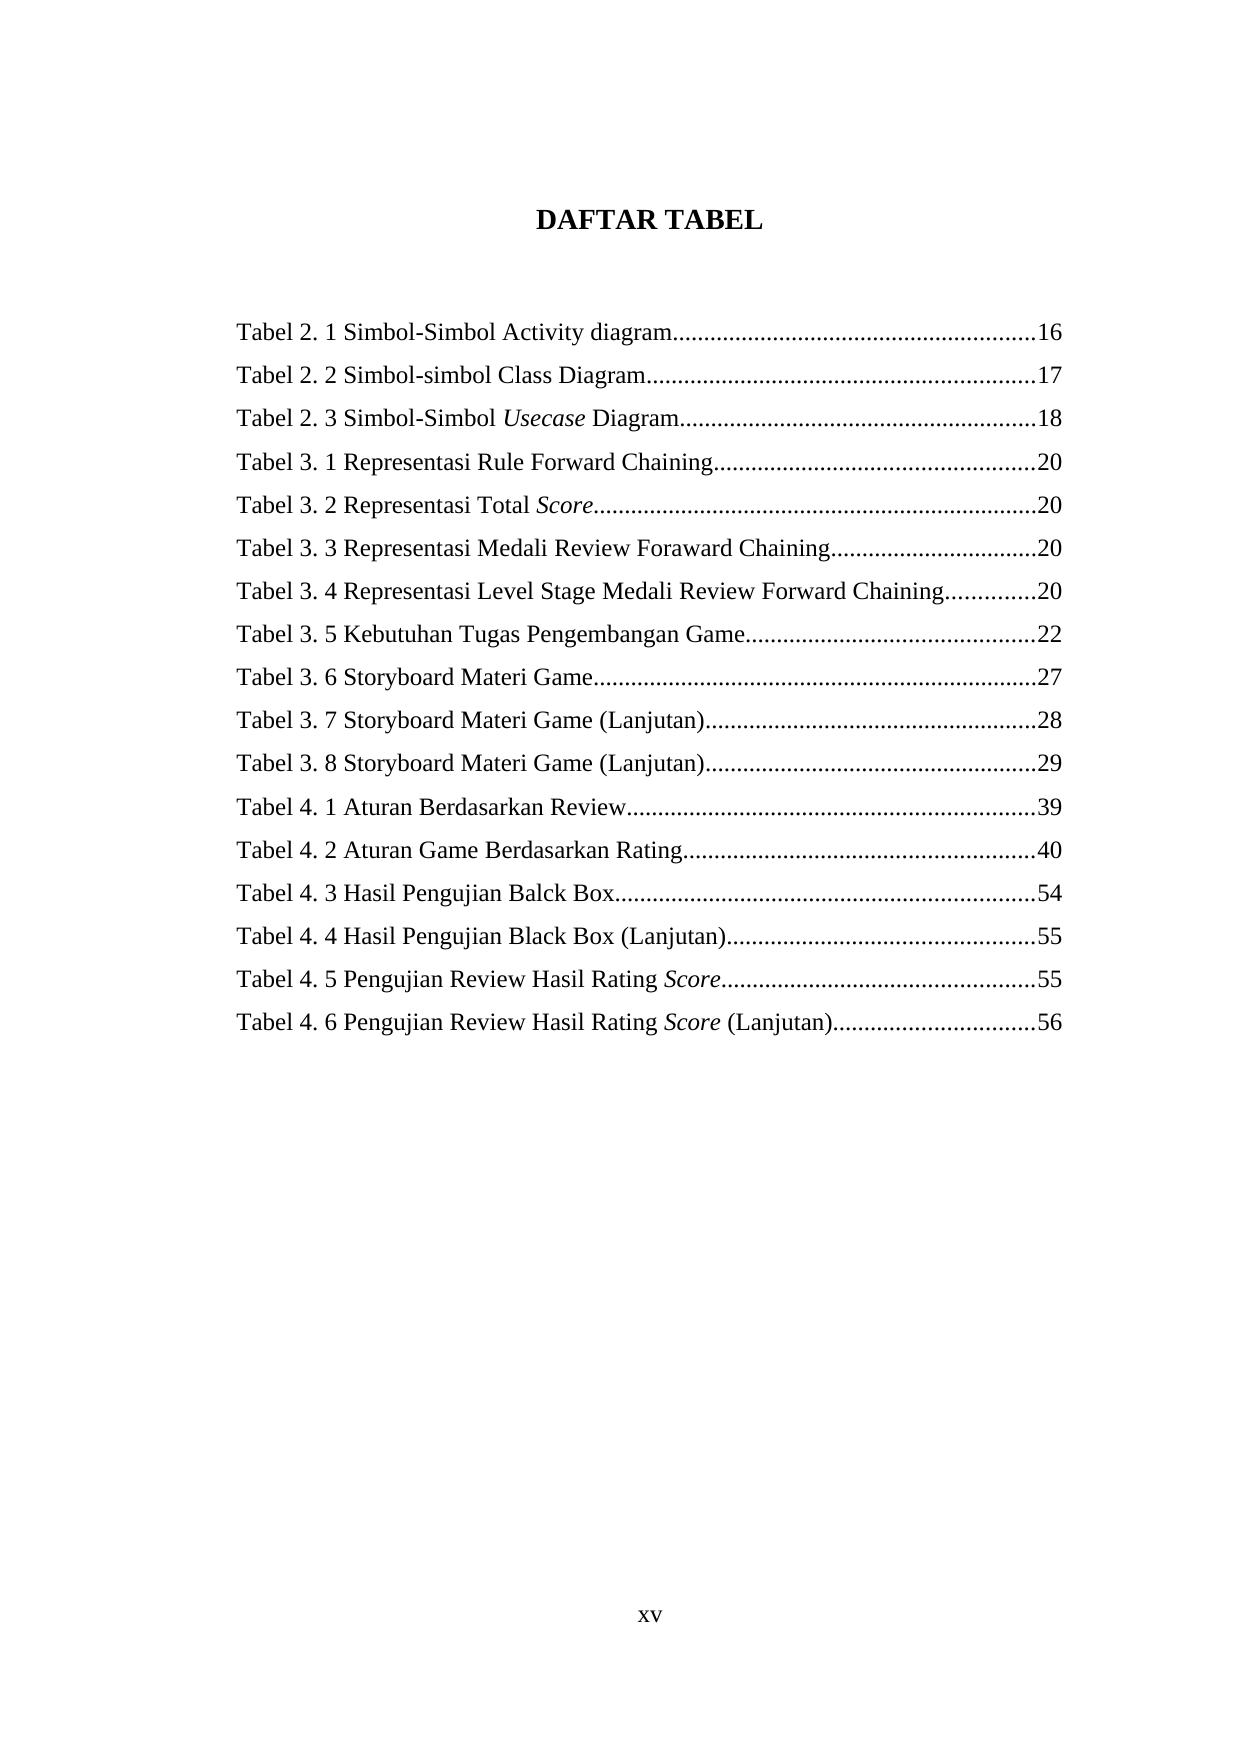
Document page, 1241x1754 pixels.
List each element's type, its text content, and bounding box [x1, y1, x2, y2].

text Tabel 3. 3 Representasi Medali Review Foraward Chaining 20 [236, 533, 1063, 562]
text Tabel 3. 8 Storyboard Materi Game (Lanjutan) 29 [236, 748, 1063, 777]
text Tabel 3. 2 Representasi Total Score 20 [236, 490, 1063, 518]
text Tabel 3. 4 Representasi Level Stage Medali Review Forward Chaining 20 [236, 576, 1063, 605]
text Tabel 3. 6 Storyboard Materi Game 27 [236, 662, 1063, 691]
text Tabel 4. 1 Aturan Berdasarkan Review 39 [236, 792, 1063, 820]
text Tabel 2. 2 Simbol-simbol Class Diagram 17 [236, 360, 1063, 389]
text Tabel 4. 4 Hasil Pengujian Black Box (Lanjutan) 55 [236, 921, 1063, 950]
text Tabel 4. 3 Hasil Pengujian Balck Box 54 [236, 878, 1063, 907]
text Tabel 2. 3 Simbol-Simbol Usecase Diagram 18 [236, 403, 1063, 432]
text Tabel 4. 5 Pengujian Review Hasil Rating Score 55 [236, 964, 1063, 993]
subtitle DAFTAR TABEL [236, 202, 1063, 236]
text Tabel 3. 7 Storyboard Materi Game (Lanjutan) 28 [236, 705, 1063, 734]
text Tabel 3. 1 Representasi Rule Forward Chaining 20 [236, 447, 1063, 475]
text Tabel 3. 5 Kebutuhan Tugas Pengembangan Game 22 [236, 619, 1063, 648]
text Tabel 4. 6 Pengujian Review Hasil Rating Score (Lanjutan) 56 [236, 1007, 1063, 1036]
text Tabel 2. 1 Simbol-Simbol Activity diagram 16 [236, 317, 1063, 346]
text Tabel 4. 2 Aturan Game Berdasarkan Rating 40 [236, 835, 1063, 863]
